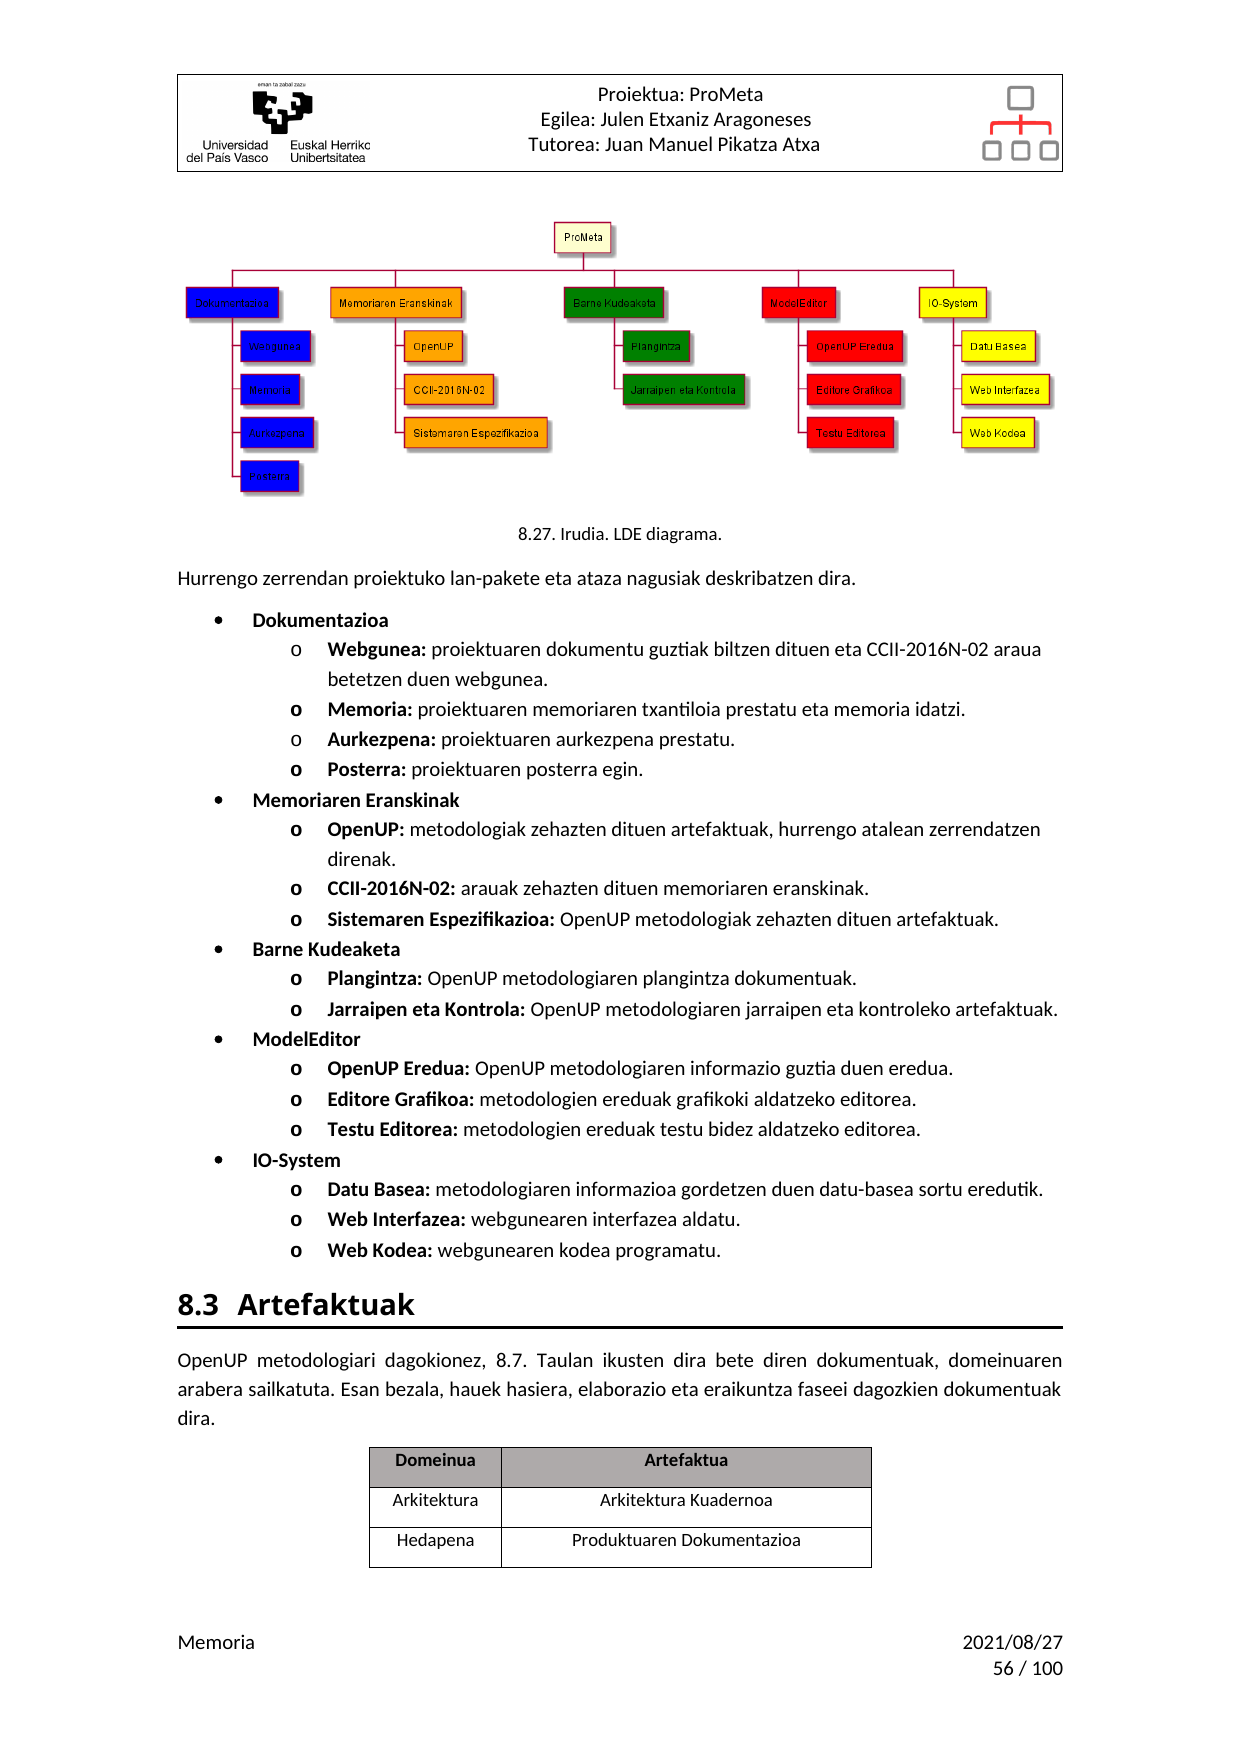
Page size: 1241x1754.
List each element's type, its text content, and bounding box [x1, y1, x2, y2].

picture [978, 80, 1060, 162]
list Sistemaren Espezifikazioa: OpenUP metodologiak zehazten dituen artefaktuak. [290, 906, 1063, 932]
list Web Interfazea: webgunearen interfazea aldatu. [290, 1206, 1063, 1233]
table_cell Arkitektura Kuadernoa [502, 1488, 871, 1527]
subtitle Artefaktuak [177, 1284, 1063, 1326]
list Barne Kudeaketa [215, 936, 1063, 962]
list OpenUP Eredua: OpenUP metodologiaren informazio guztia duen eredua. [290, 1056, 1063, 1082]
table_cell Hedapena [370, 1528, 501, 1567]
list Plangintza: OpenUP metodologiaren plangintza dokumentuak. [290, 966, 1063, 992]
list Posterra: proiektuaren posterra egin. [290, 757, 1063, 783]
list OpenUP: metodologiak zehazten dituen artefaktuak, hurrengo atalean zerrendatzen direnak. [290, 816, 1063, 872]
list Jarraipen eta Kontrola: OpenUP metodologiaren jarraipen eta kontroleko artefaktuak. [290, 996, 1063, 1022]
list CCII-2016N-02: arauak zehazten dituen memoriaren eranskinak. [290, 876, 1063, 902]
list ModelEditor [215, 1026, 1063, 1052]
list IO-System [215, 1147, 1063, 1172]
list Memoria: proiektuaren memoriaren txantiloia prestatu eta memoria idatzi. [290, 696, 1063, 722]
table_cell Arkitektura [370, 1488, 501, 1527]
list Testu Editorea: metodologien ereduak testu bidez aldatzeko editorea. [290, 1116, 1063, 1143]
list Datu Basea: metodologiaren informazioa gordetzen duen datu-basea sortu eredutik. [290, 1176, 1063, 1202]
list Web Kodea: webgunearen kodea programatu. [290, 1237, 1063, 1263]
list Editore Grafikoa: metodologien ereduak grafikoki aldatzeko editorea. [290, 1086, 1063, 1112]
picture [177, 213, 1063, 506]
list Dokumentazioa [215, 607, 1063, 633]
list Aurkezpena: proiektuaren aurkezpena prestatu. [290, 726, 1063, 753]
table_header Artefaktua [502, 1448, 871, 1487]
text Hurrengo zerrendan proiektuko lan-pakete eta ataza nagusiak deskribatzen dira. [177, 566, 1063, 591]
list Webgunea: proiektuaren dokumentu guztiak biltzen dituen eta CCII-2016N-02 araua betetzen duen webgunea. [290, 636, 1063, 692]
picture [182, 81, 370, 162]
table_header Domeinua [370, 1448, 501, 1487]
table_cell Produktuaren Dokumentazioa Laguntza Dokumentazioa Erabiltzaile Dokumentazioa Trebatzeko Materialak [502, 1528, 871, 1567]
list Memoriaren Eranskinak [215, 787, 1063, 812]
